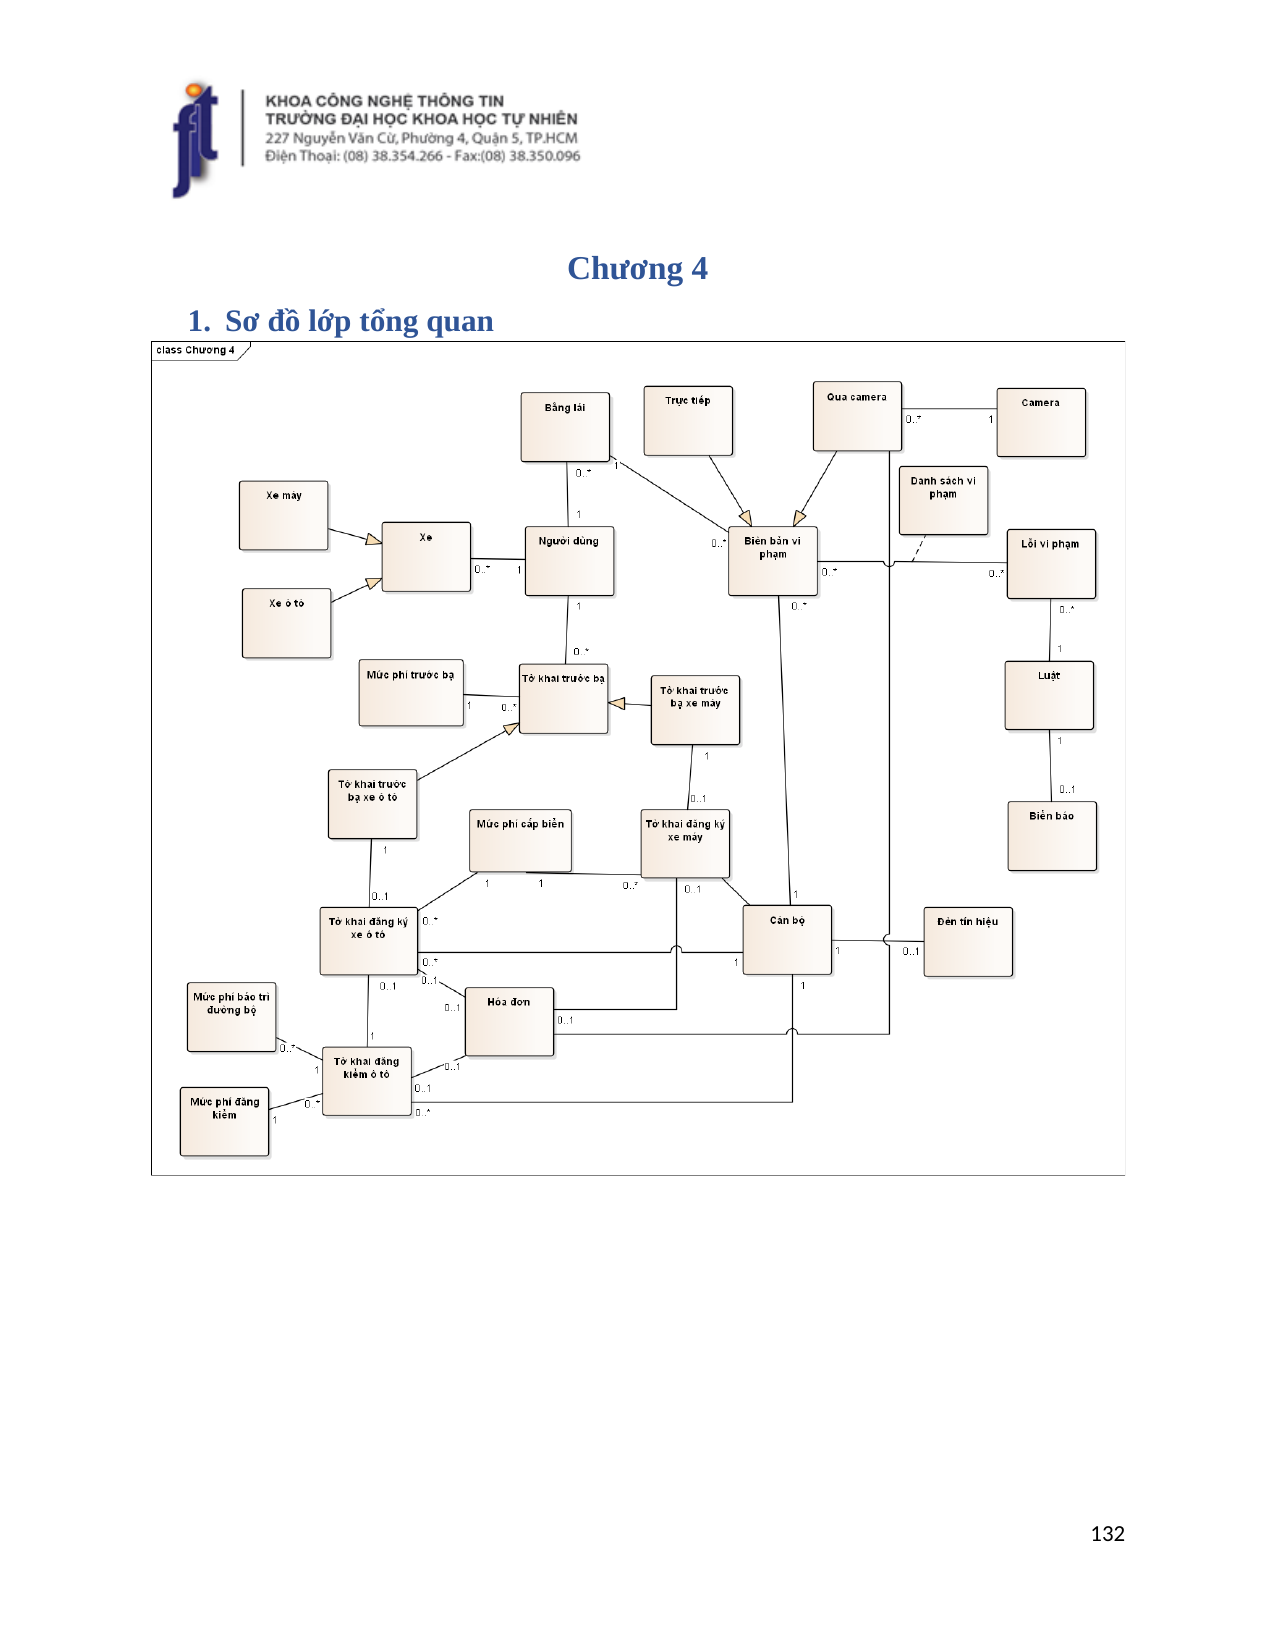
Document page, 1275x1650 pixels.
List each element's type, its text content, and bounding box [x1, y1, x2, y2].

subtitle Sơ đồ lớp tổng quan [187, 302, 1125, 338]
picture [150, 341, 1125, 1176]
picture [150, 75, 613, 221]
subtitle Chương 4 [150, 248, 1125, 287]
